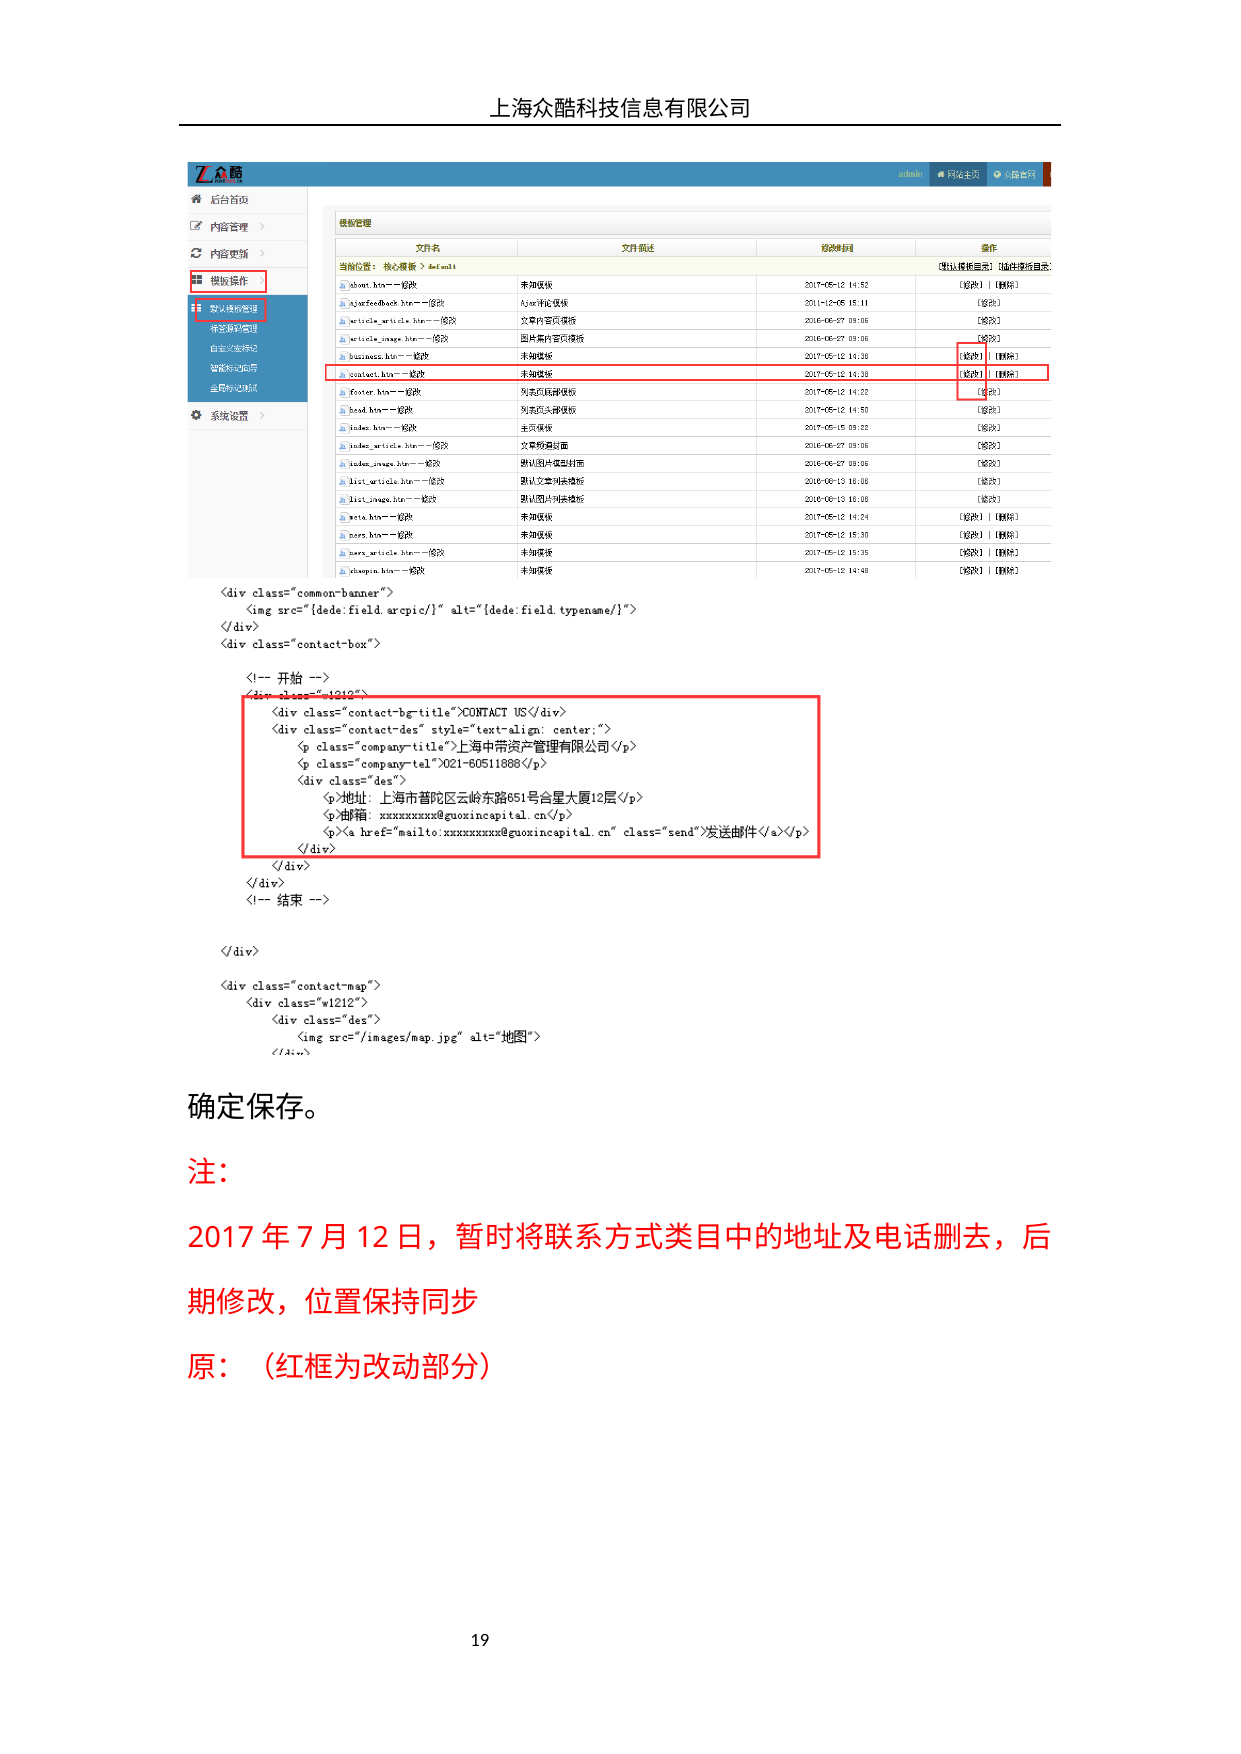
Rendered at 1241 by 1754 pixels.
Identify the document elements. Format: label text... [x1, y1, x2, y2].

picture [187, 584, 1053, 1055]
text 原：（红框为改动部分） [187, 1332, 1053, 1397]
text 确定保存。 [187, 1072, 1053, 1137]
text 注： [187, 1137, 1053, 1202]
picture [187, 162, 1052, 578]
text 2017年7月12日，暂时将联系方式类目中的地址及电话删去，后期修改，位置保持同步 [187, 1202, 1053, 1332]
